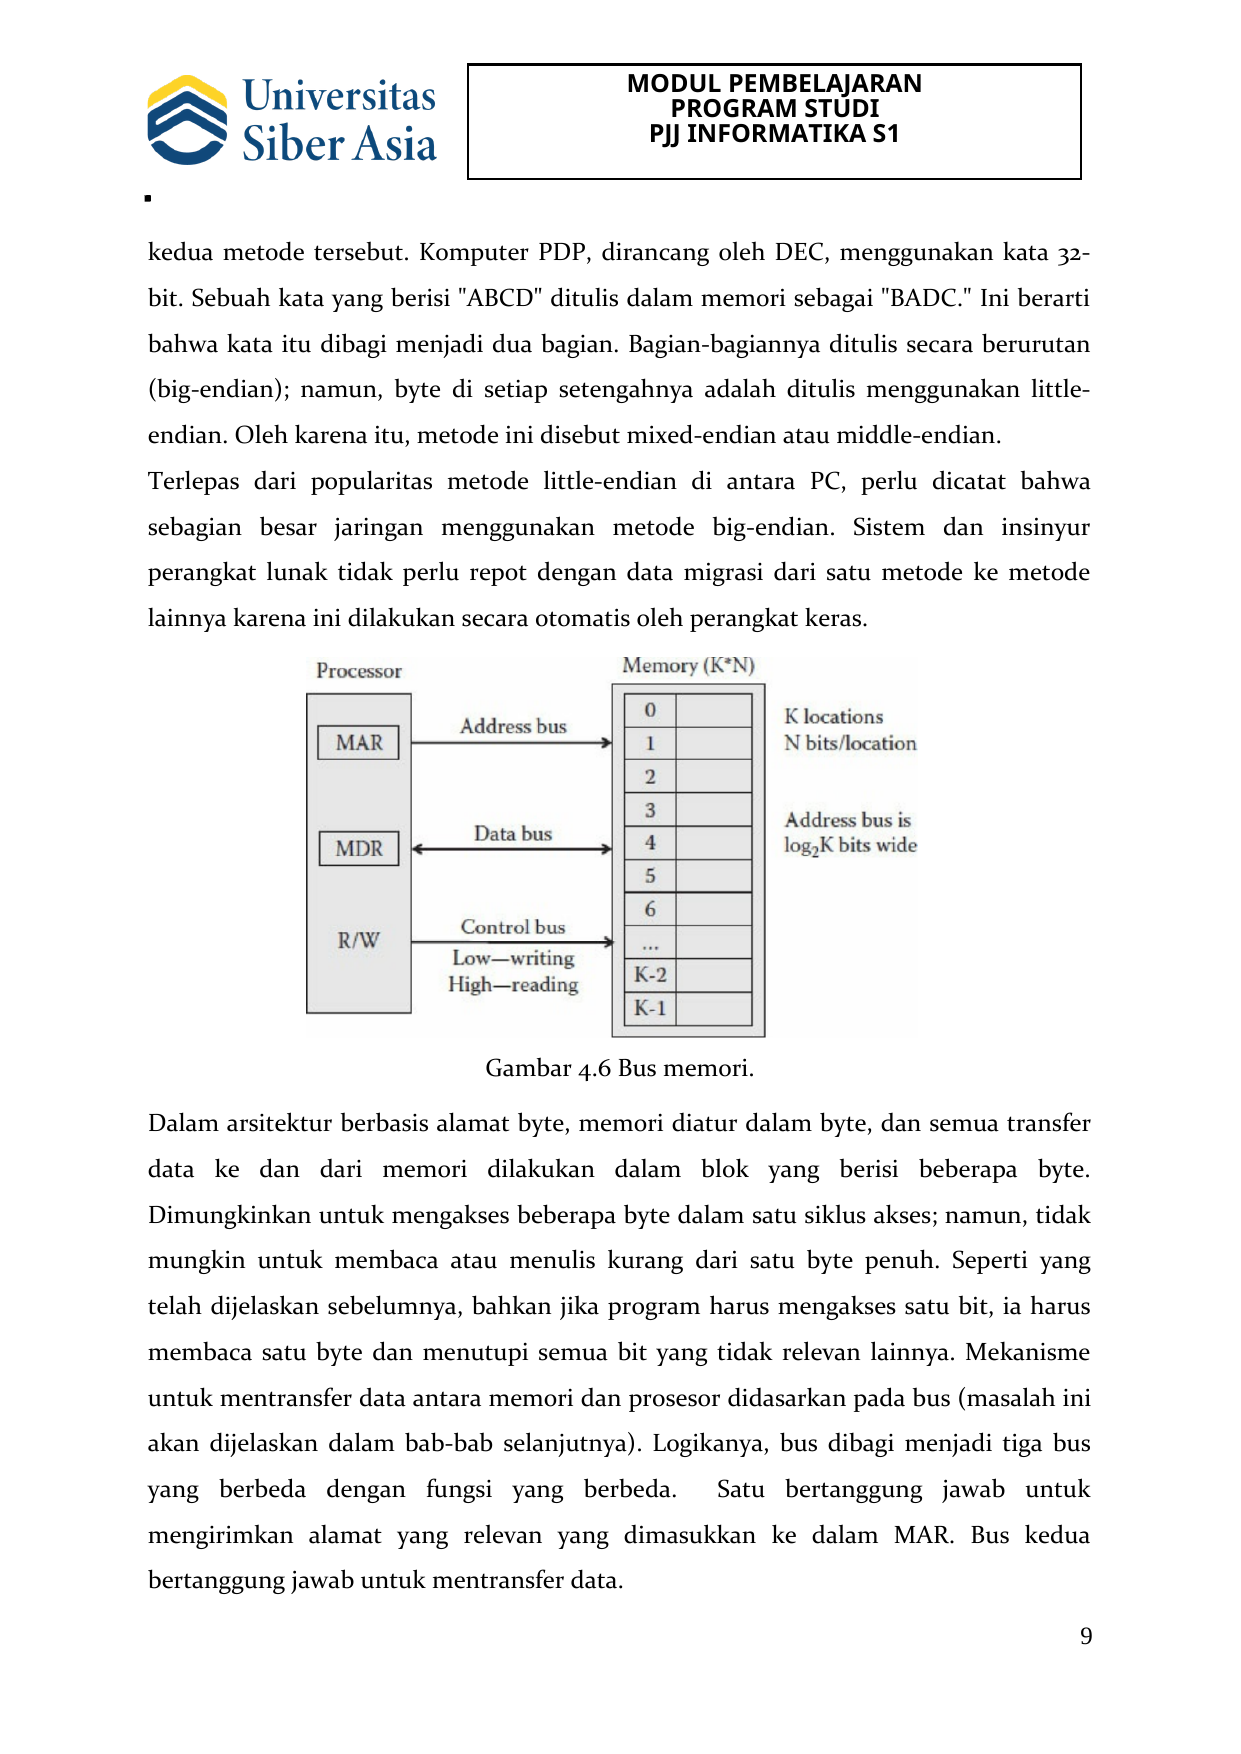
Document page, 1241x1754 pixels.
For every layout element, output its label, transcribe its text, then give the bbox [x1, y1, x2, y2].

text Terlepas dari popularitas metode little-endian di antara PC, perlu dicatat bahwa sebagian besar jaringan menggunakan metode big-endian. Sistem dan insinyur perangkat lunak tidak perlu repot dengan data migrasi dari satu metode ke metode lainnya karena ini dilakukan secara otomatis oleh perangkat keras. [148, 465, 1092, 633]
picture [147, 75, 437, 165]
picture [295, 647, 946, 1048]
text Dalam arsitektur berbasis alamat byte, memori diatur dalam byte, dan semua transfer data ke dan dari memori dilakukan dalam blok yang berisi beberapa byte. Dimungkinkan untuk mengakses beberapa byte dalam satu siklus akses; namun, tidak mungkin untuk membaca atau menulis kurang dari satu byte penuh. Seperti yang telah dijelaskan sebelumnya, bahkan jika program harus mengakses satu bit, ia harus membaca satu byte dan menutupi semua bit yang tidak relevan lainnya. Mekanisme untuk mentransfer data antara memori dan prosesor didasarkan pada bus (masalah ini akan dijelaskan dalam bab-bab selanjutnya). Logikanya, bus dibagi menjadi tiga bus yang berbeda dengan fungsi yang berbeda. Satu bertanggung jawab untuk mengirimkan alamat yang relevan yang dimasukkan ke dalam MAR. Bus kedua bertanggung jawab untuk mentransfer data. [148, 1107, 1092, 1595]
text Gambar 4.6 Bus memori. [148, 1052, 1092, 1082]
